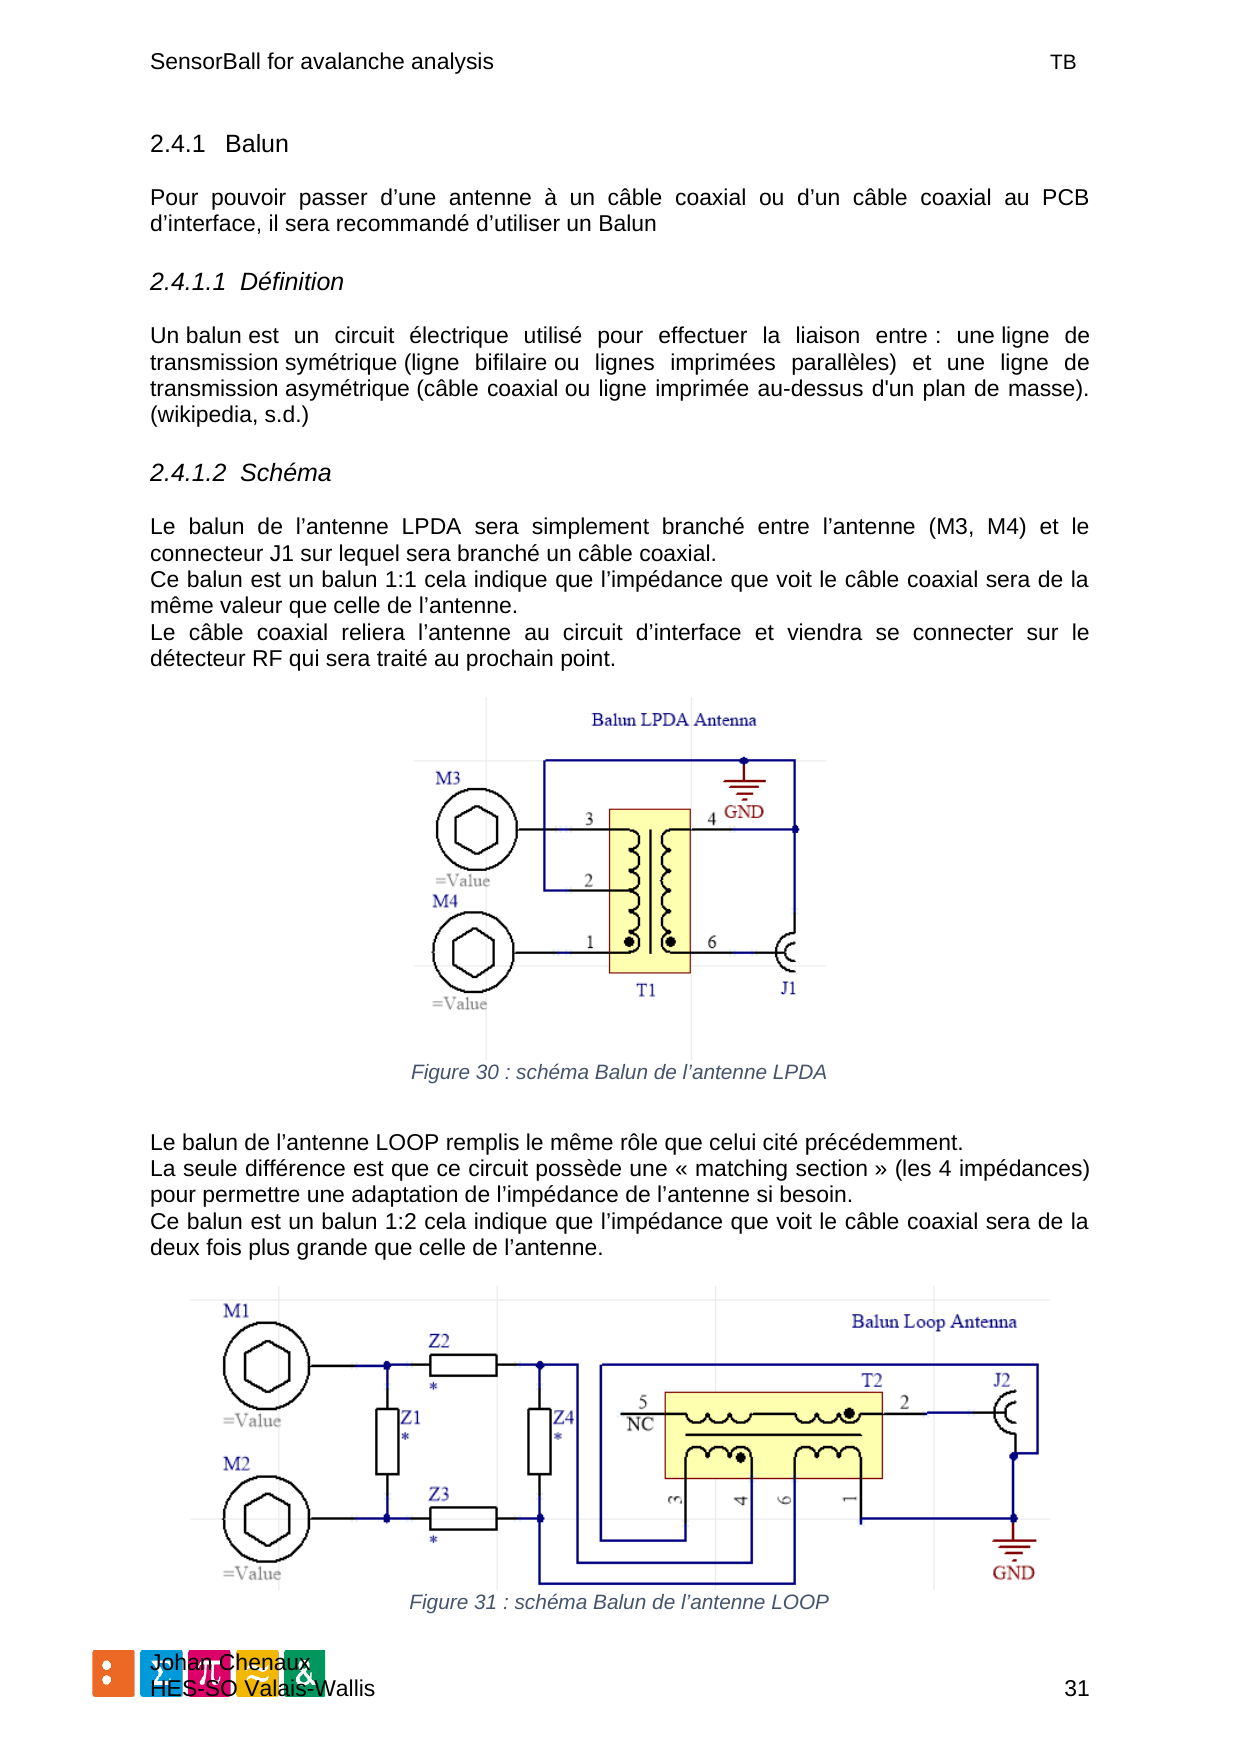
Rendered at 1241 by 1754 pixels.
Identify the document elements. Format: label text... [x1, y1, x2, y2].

text Un balun est un circuit électrique utilisé pour effectuer la liaison entre : une ligne de transmission symétrique (ligne bifilaire ou lignes imprimées parallèles) et une ligne de transmission asymétrique (câble coaxial ou ligne imprimée au-dessus d'un plan de masse). [150, 322, 1090, 428]
picture [183, 1650, 326, 1697]
picture [92, 1650, 140, 1697]
text La seule différence est que ce circuit possède une « matching section » (les 4 impédances) pour permettre une adaptation de l’impédance de l’antenne si besoin. [150, 1155, 1090, 1208]
text Figure : schéma Balun de l’antenne LPDA [150, 1060, 1090, 1084]
subtitle Schéma [150, 458, 1090, 487]
text Le balun de l’antenne LPDA sera simplement branché entre l’antenne (M3, M4) et le connecteur J1 sur lequel sera branché un câble coaxial. [150, 513, 1090, 566]
text Pour pouvoir passer d’une antenne à un câble coaxial ou d’un câble coaxial au PCB d’interface, il sera recommandé d’utiliser un Balun [150, 184, 1090, 237]
text Le balun de l’antenne LOOP remplis le même rôle que celui cité précédemment. [150, 1129, 1090, 1155]
subtitle Balun [150, 129, 1090, 157]
text Figure : schéma Balun de l’antenne LOOP [150, 1590, 1090, 1614]
subtitle Définition [150, 267, 1090, 296]
picture [190, 1286, 1050, 1590]
text Le câble coaxial reliera l’antenne au circuit d’interface et viendra se connecter sur le détecteur RF qui sera traité au prochain point. [150, 619, 1090, 671]
picture [413, 697, 827, 1060]
text Ce balun est un balun 1:1 cela indique que l’impédance que voit le câble coaxial sera de la même valeur que celle de l’antenne. [150, 566, 1090, 619]
text Ce balun est un balun 1:2 cela indique que l’impédance que voit le câble coaxial sera de la deux fois plus grande que celle de l’antenne. [150, 1208, 1090, 1261]
